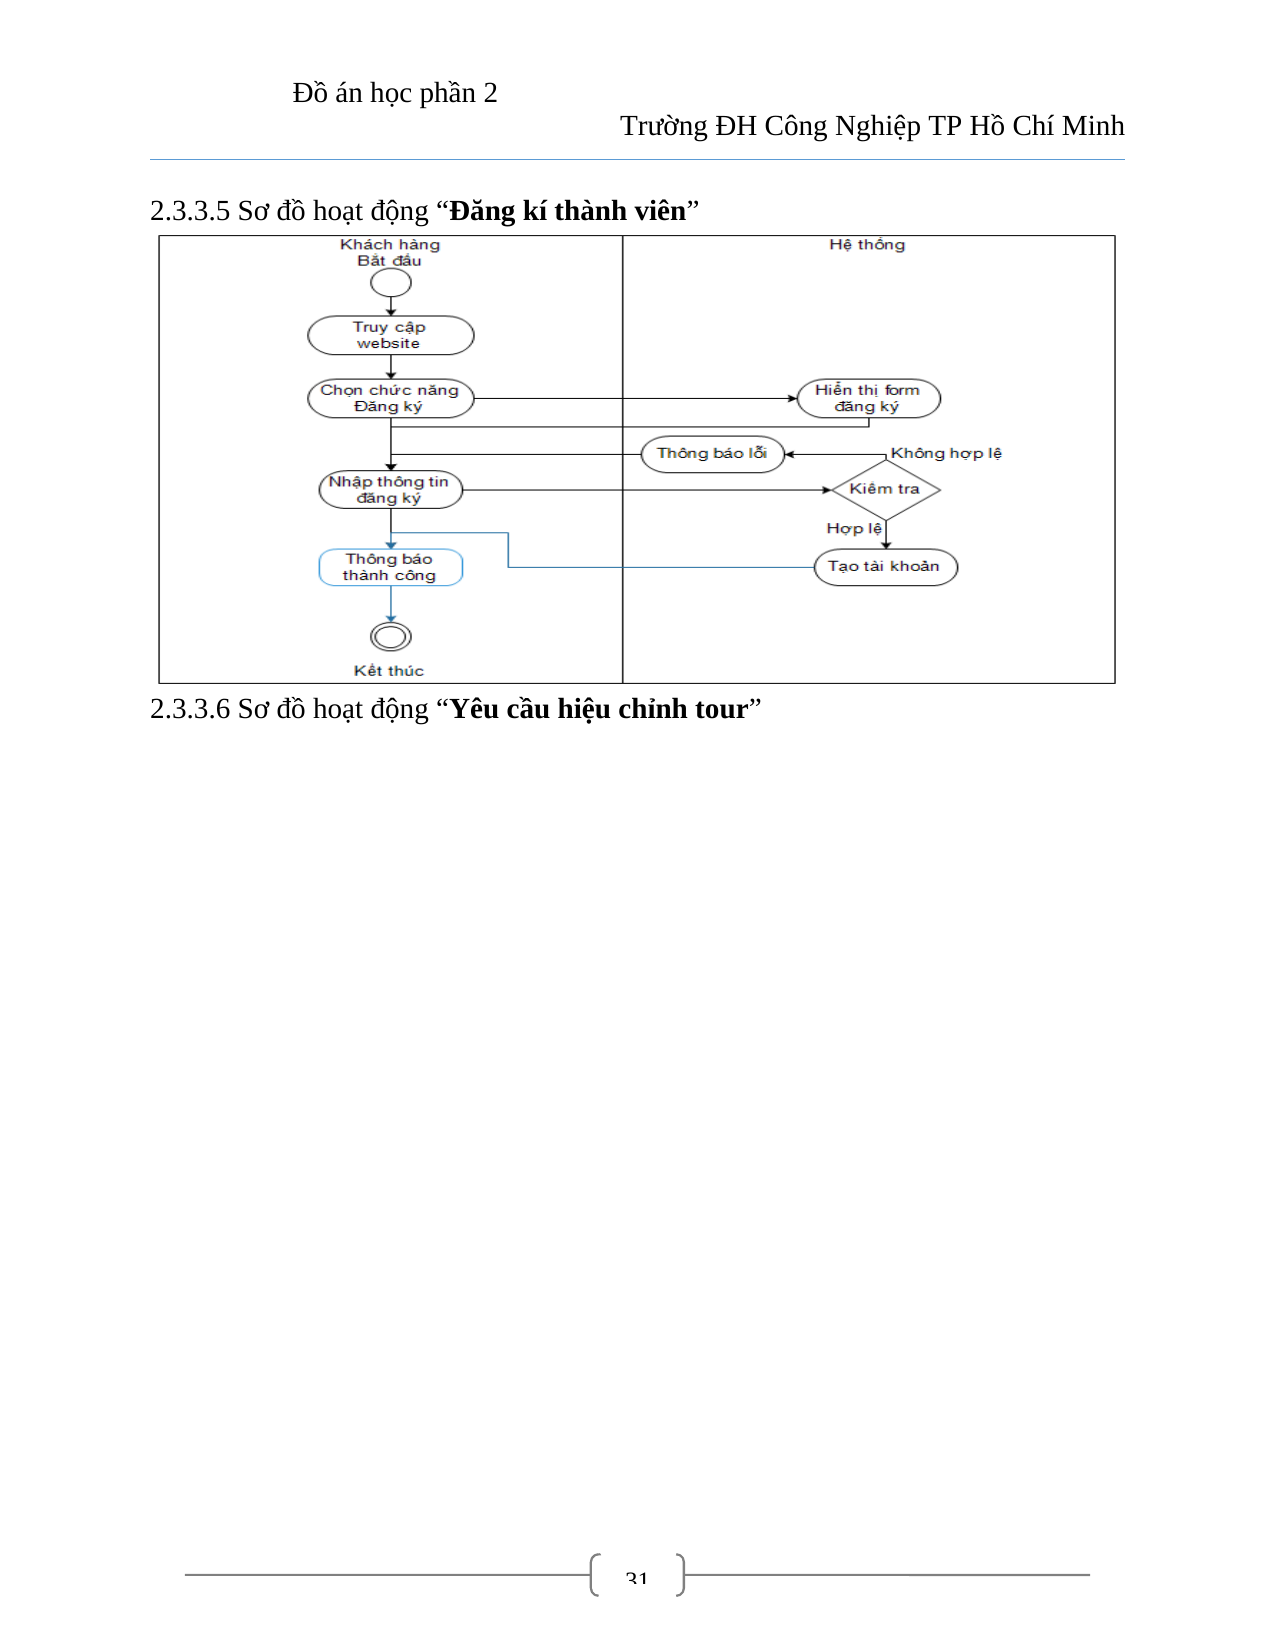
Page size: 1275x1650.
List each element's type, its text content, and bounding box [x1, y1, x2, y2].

subtitle 2.3.3.5 Sơ đồ hoạt động “Đăng kí thành viên” 2.3.3.6 Sơ đồ hoạt động “Yêu cầu hiệu chỉnh tour” [150, 193, 1125, 229]
picture [150, 229, 1125, 689]
subtitle 2.3.3.5 Sơ đồ hoạt động “Đăng kí thành viên” 2.3.3.6 Sơ đồ hoạt động “Yêu cầu hiệu chỉnh tour” [150, 689, 1125, 725]
